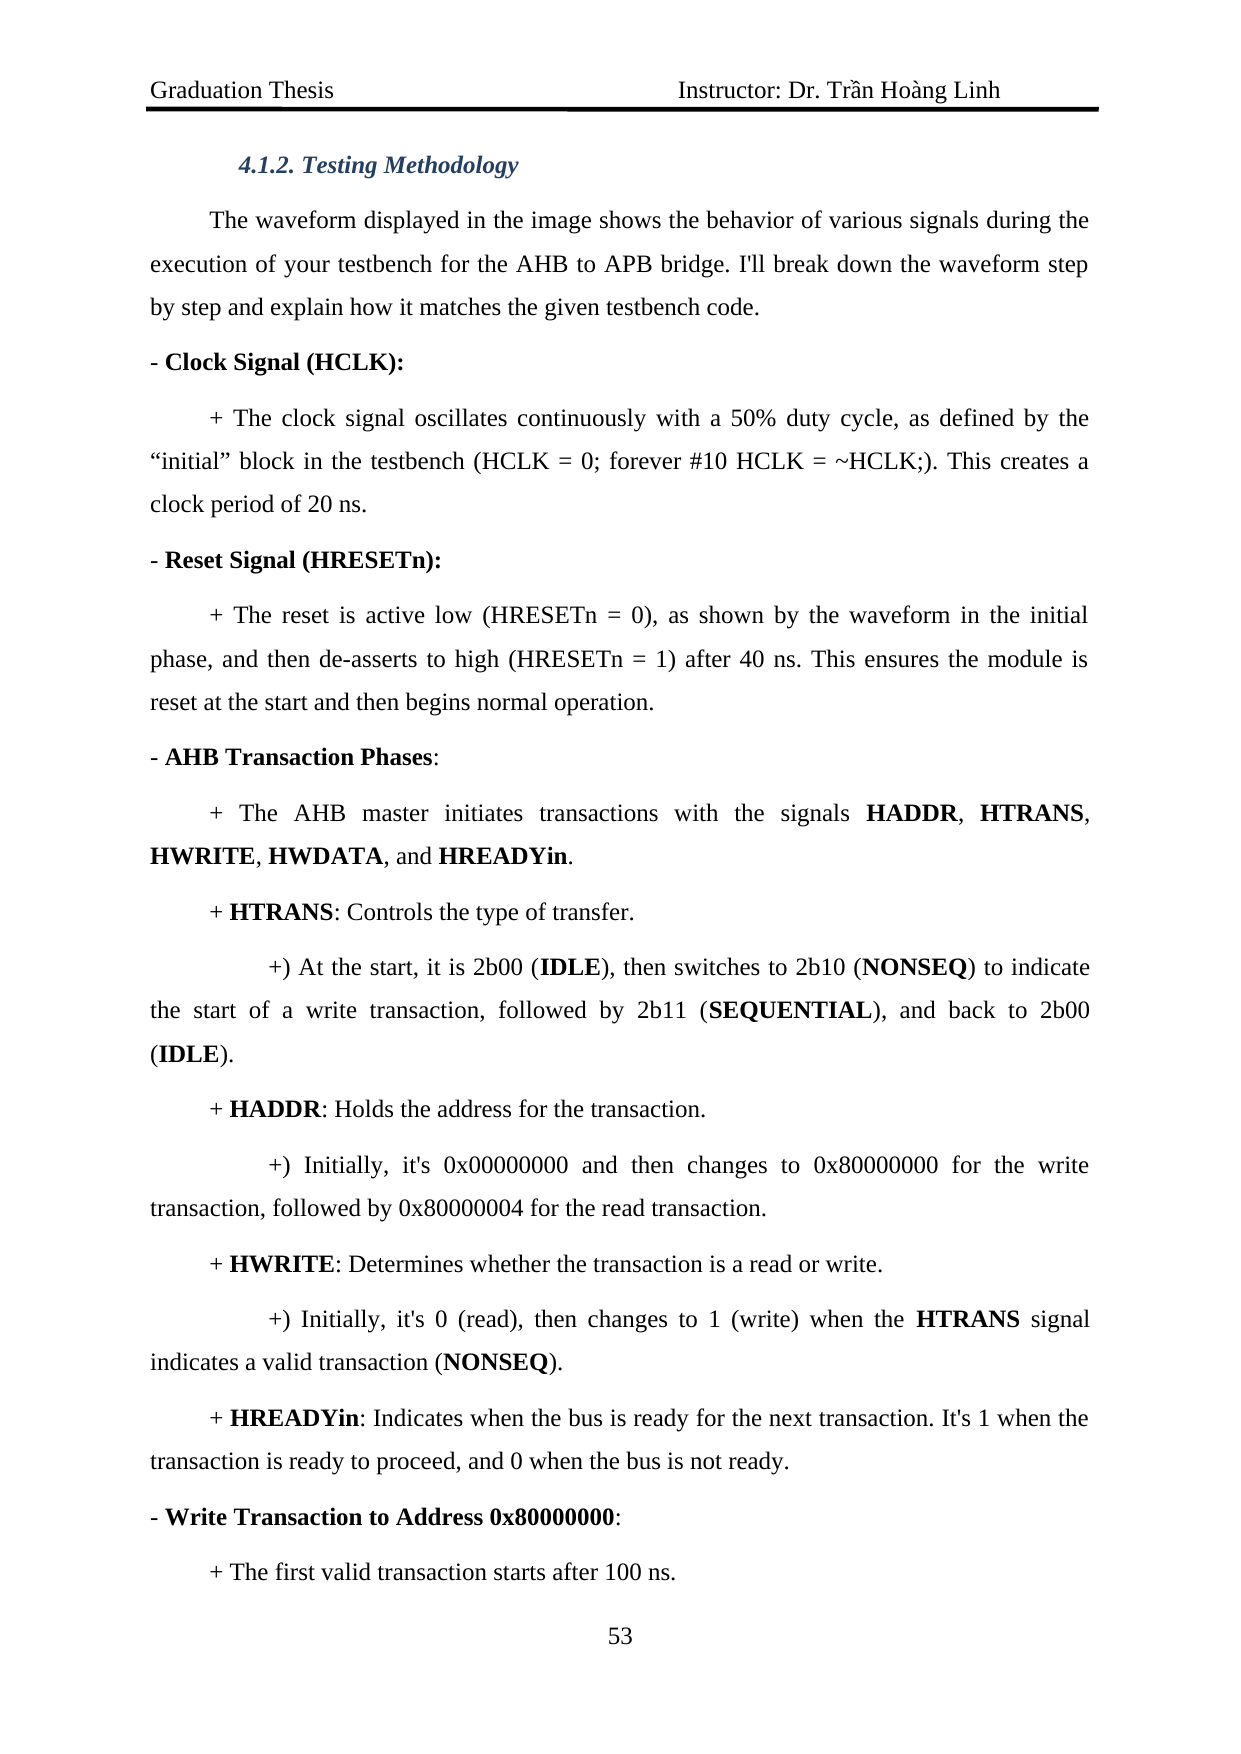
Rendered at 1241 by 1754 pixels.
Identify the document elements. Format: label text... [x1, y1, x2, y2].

text + HWRITE: Determines whether the transaction is a read or write. [150, 1249, 1090, 1277]
text The waveform displayed in the image shows the behavior of various signals during the execution of your testbench for the AHB to APB bridge. I'll break down the waveform step by step and explain how it matches the given testbench code. [150, 206, 1090, 321]
text + The clock signal oscillates continuously with a 50% duty cycle, as defined by the “initial” block in the testbench (HCLK = 0; forever #10 HCLK = ~HCLK;). This creates a clock period of 20 ns. [150, 403, 1090, 518]
text - Write Transaction to Address 0x80000000: [150, 1502, 1090, 1531]
text - Clock Signal (HCLK): [150, 347, 1090, 376]
text + The AHB master initiates transactions with the signals HADDR, HTRANS, HWRITE, HWDATA, and HREADYin. [150, 798, 1090, 870]
text + HTRANS: Controls the type of transfer. [150, 897, 1090, 926]
text +) Initially, it's 0 (read), then changes to 1 (write) when the HTRANS signal indicates a valid transaction (NONSEQ). [150, 1304, 1090, 1376]
subtitle 4.1.2. Testing Methodology [150, 150, 1090, 179]
text - Reset Signal (HRESETn): [150, 545, 1090, 574]
text + HREADYin: Indicates when the bus is ready for the next transaction. It's 1 when the transaction is ready to proceed, and 0 when the bus is not ready. [150, 1403, 1090, 1475]
text + The first valid transaction starts after 100 ns. [150, 1557, 1090, 1586]
text +) At the start, it is 2b00 (IDLE), then switches to 2b10 (NONSEQ) to indicate the start of a write transaction, followed by 2b11 (SEQUENTIAL), and back to 2b00 (IDLE). [150, 952, 1090, 1067]
text - AHB Transaction Phases: [150, 742, 1090, 771]
text +) Initially, it's 0x00000000 and then changes to 0x80000000 for the write transaction, followed by 0x80000004 for the read transaction. [150, 1150, 1090, 1222]
text + HADDR: Holds the address for the transaction. [150, 1094, 1090, 1123]
text + The reset is active low (HRESETn = 0), as shown by the waveform in the initial phase, and then de-asserts to high (HRESETn = 1) after 40 ns. This ensures the module is reset at the start and then begins normal operation. [150, 601, 1090, 716]
